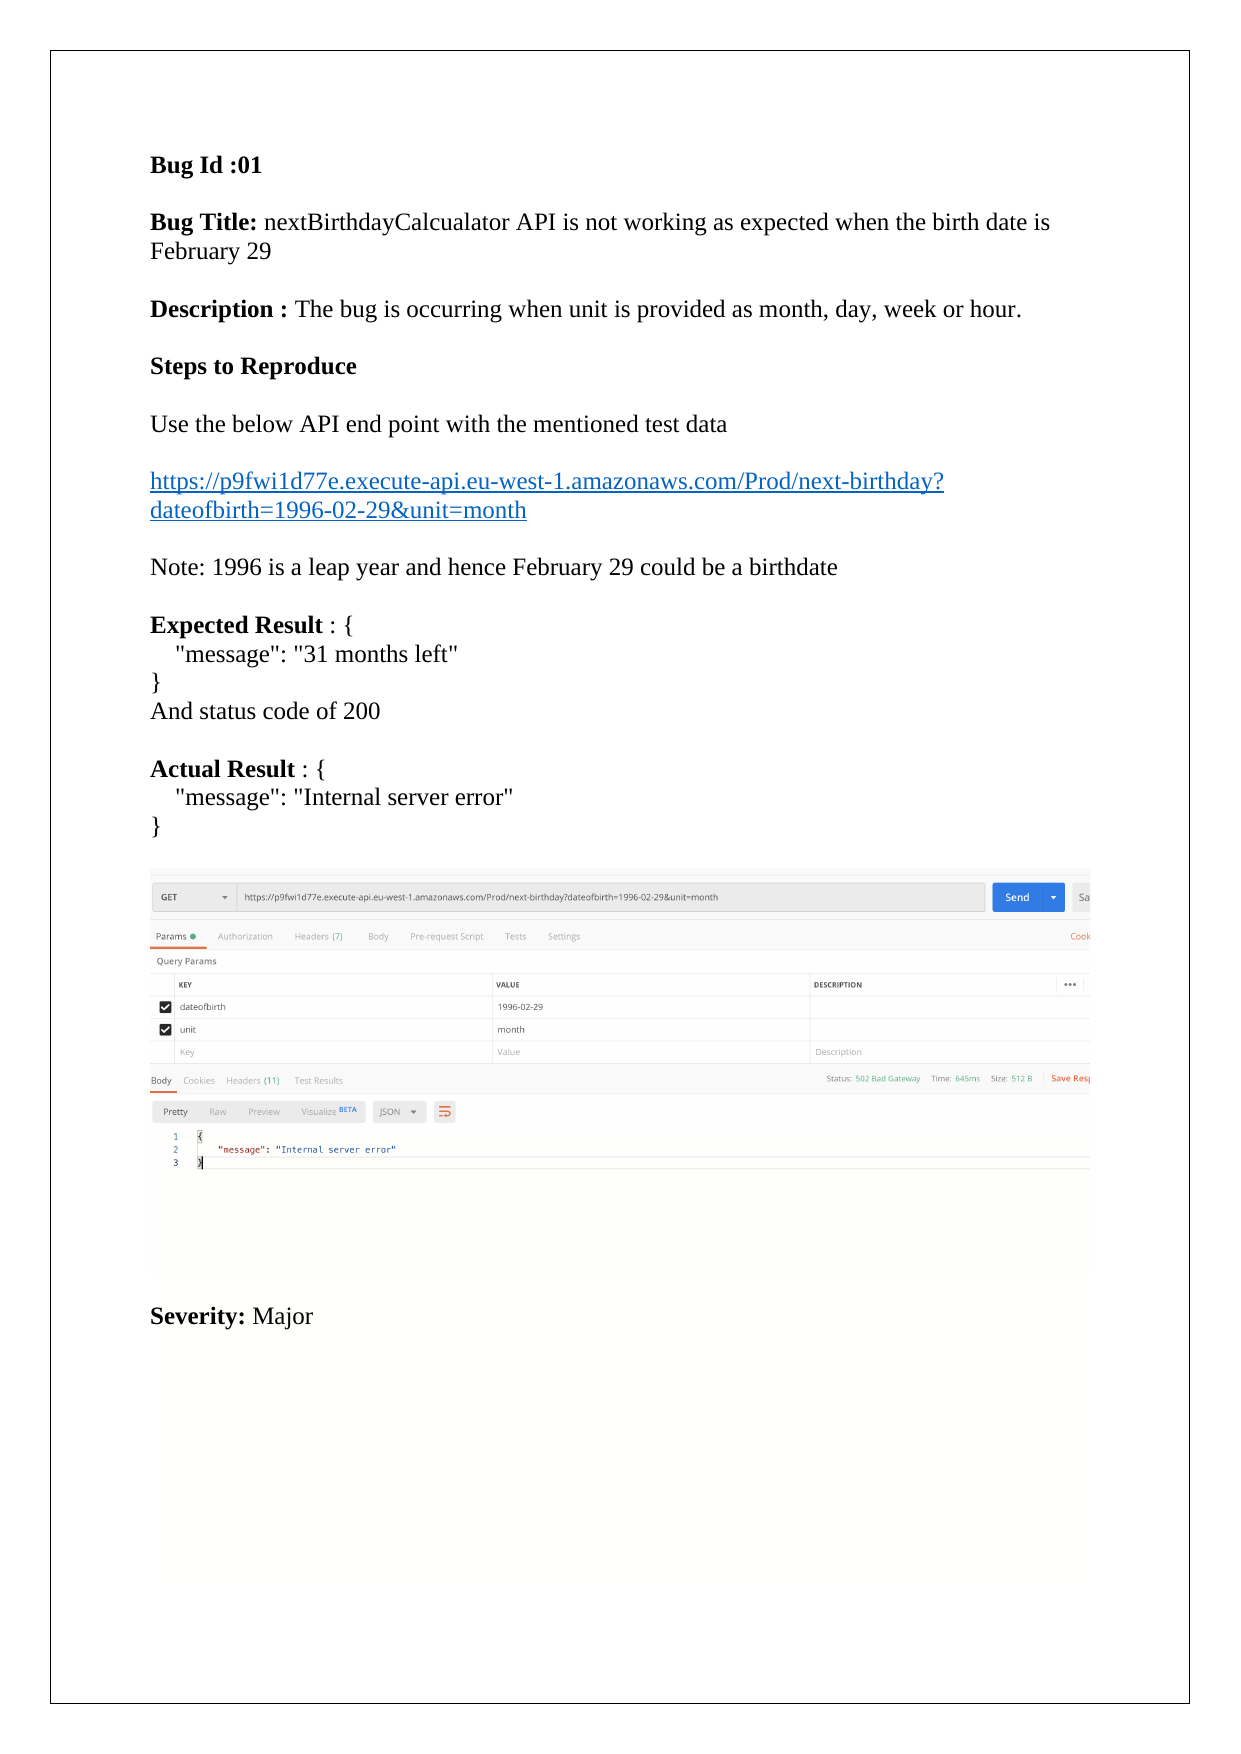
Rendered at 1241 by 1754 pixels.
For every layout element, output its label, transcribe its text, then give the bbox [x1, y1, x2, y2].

text Use the below API end point with the mentioned test data [150, 409, 1090, 437]
text Description : The bug is occurring when unit is provided as month, day, week or hour. [150, 294, 1090, 322]
text Note: 1996 is a leap year and hence February 29 could be a birthdate [150, 552, 1090, 581]
text } [150, 667, 1090, 696]
text Steps to Reproduce [150, 351, 1090, 380]
text "message": "Internal server error" [150, 782, 1090, 811]
picture [150, 868, 1091, 1274]
text And status code of 200 [150, 696, 1090, 725]
text } [150, 811, 1090, 840]
text Expected Result : { [150, 610, 1090, 639]
text https://p9fwi1d77e.execute-api.eu-west-1.amazonaws.com/Prod/next-birthday?dateofbirth=1996-02-29&unit=month [150, 466, 1090, 524]
text Severity: Major [150, 1301, 1090, 1330]
text Bug Id :01 [150, 150, 1090, 179]
text Actual Result : { [150, 754, 1090, 782]
text "message": "31 months left" [150, 639, 1090, 667]
text Bug Title: nextBirthdayCalcualator API is not working as expected when the birth date is February 29 [150, 207, 1090, 265]
